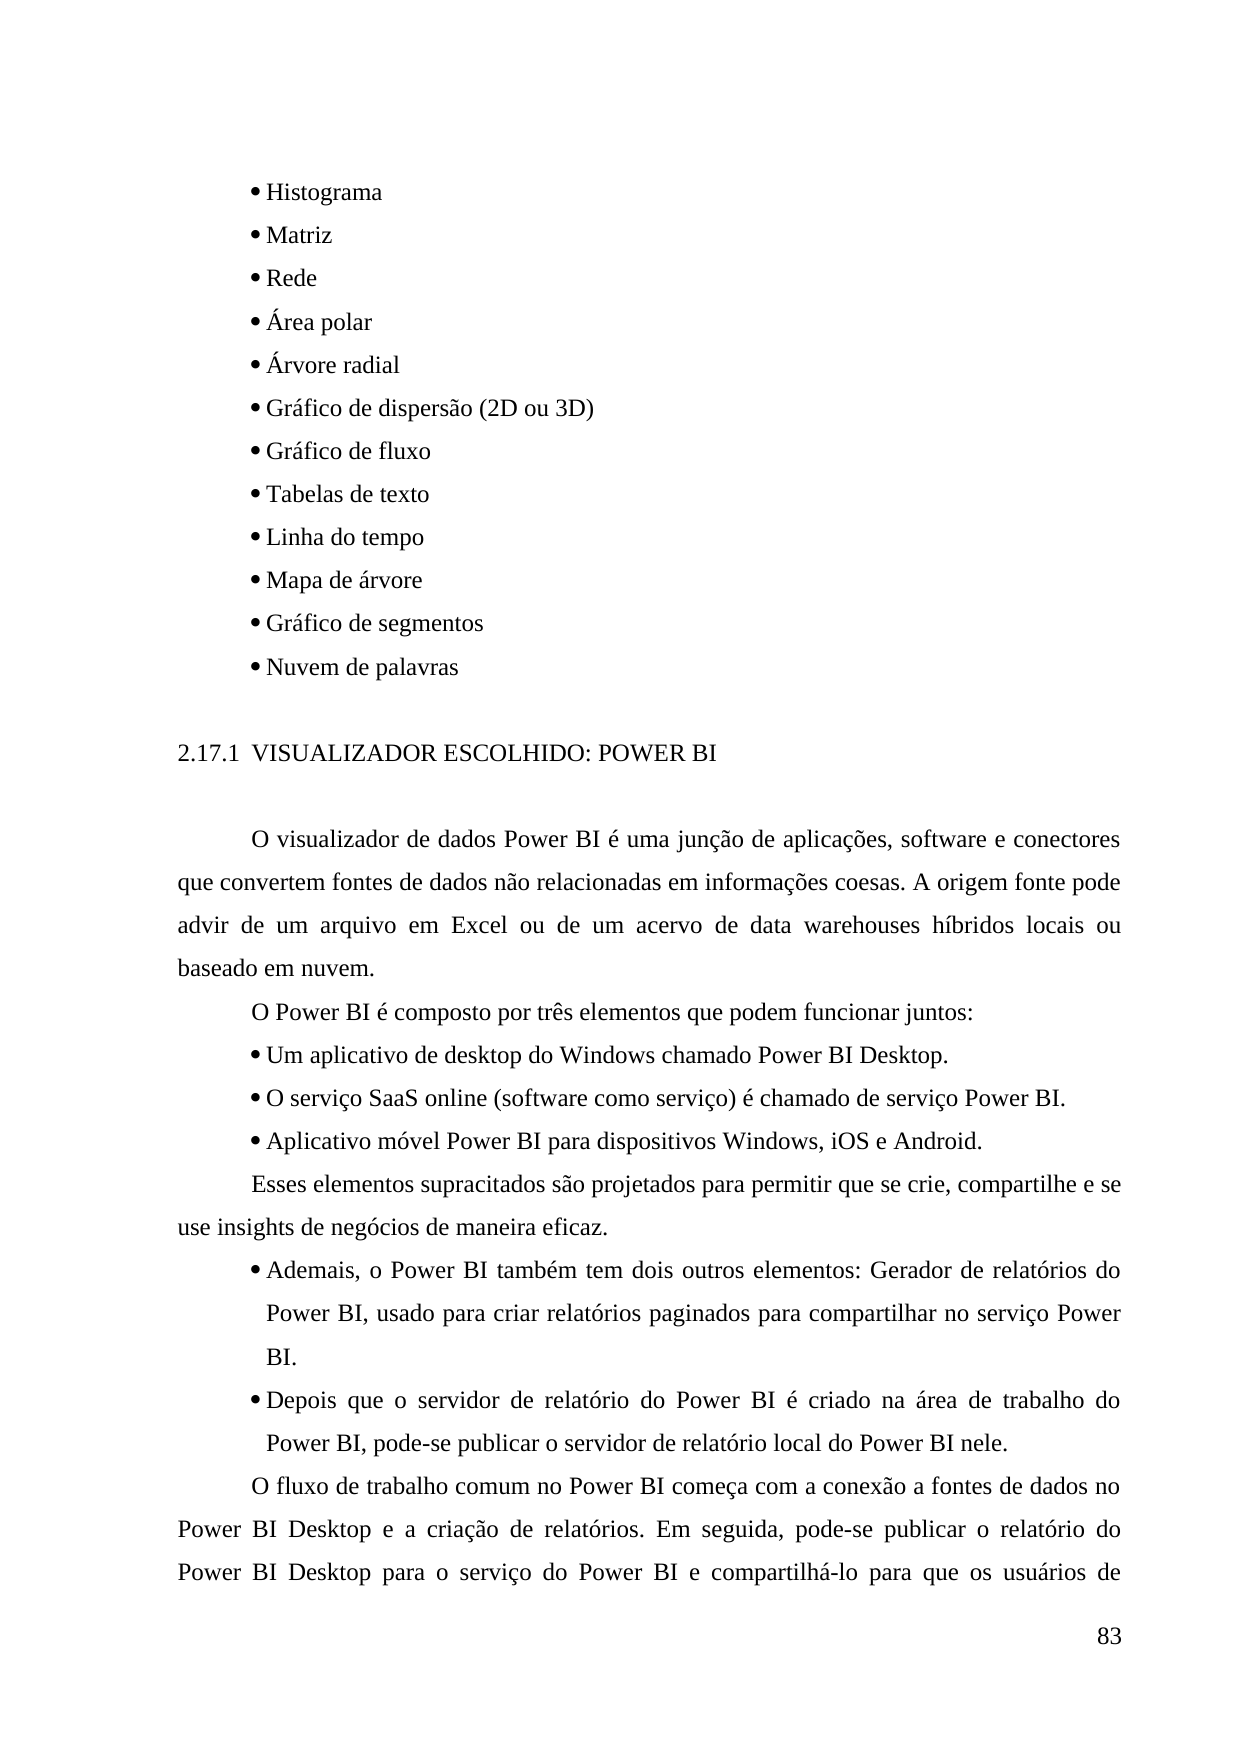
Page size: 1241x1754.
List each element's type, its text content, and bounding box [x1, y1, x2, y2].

list Gráfico de segmentos [251, 608, 1122, 637]
list Rede [251, 263, 1122, 292]
list Ademais, o Power BI também tem dois outros elementos: Gerador de relatórios do Power BI, usado para criar relatórios paginados para compartilhar no serviço Power BI. [251, 1255, 1122, 1370]
text O visualizador de dados Power BI é uma junção de aplicações, software e conectores que convertem fontes de dados não relacionadas em informações coesas. A origem fonte pode advir de um arquivo em Excel ou de um acervo de data warehouses híbridos locais ou baseado em nuvem. [177, 824, 1122, 982]
text Esses elementos supracitados são projetados para permitir que se crie, compartilhe e se use insights de negócios de maneira eficaz. [177, 1169, 1122, 1241]
list Depois que o servidor de relatório do Power BI é criado na área de trabalho do Power BI, pode-se publicar o servidor de relatório local do Power BI nele. [251, 1385, 1122, 1457]
list Gráfico de dispersão (2D ou 3D) [251, 393, 1122, 422]
subtitle Visualizador escolhido: Power BI [177, 738, 1122, 767]
list Um aplicativo de desktop do Windows chamado Power BI Desktop. [251, 1040, 1122, 1068]
list Árvore radial [251, 350, 1122, 378]
list Área polar [251, 307, 1122, 335]
list Nuvem de palavras [251, 652, 1122, 680]
list Tabelas de texto [251, 479, 1122, 508]
list Histograma [251, 177, 1122, 206]
list Mapa de árvore [251, 565, 1122, 594]
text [177, 1471, 1122, 1586]
list Gráfico de fluxo [251, 436, 1122, 465]
list Aplicativo móvel Power BI para dispositivos Windows, iOS e Android. [251, 1126, 1122, 1155]
list O serviço SaaS online (software como serviço) é chamado de serviço Power BI. [251, 1083, 1122, 1112]
list Matriz [251, 220, 1122, 249]
text O Power BI é composto por três elementos que podem funcionar juntos: [177, 997, 1122, 1025]
list Linha do tempo [251, 522, 1122, 551]
